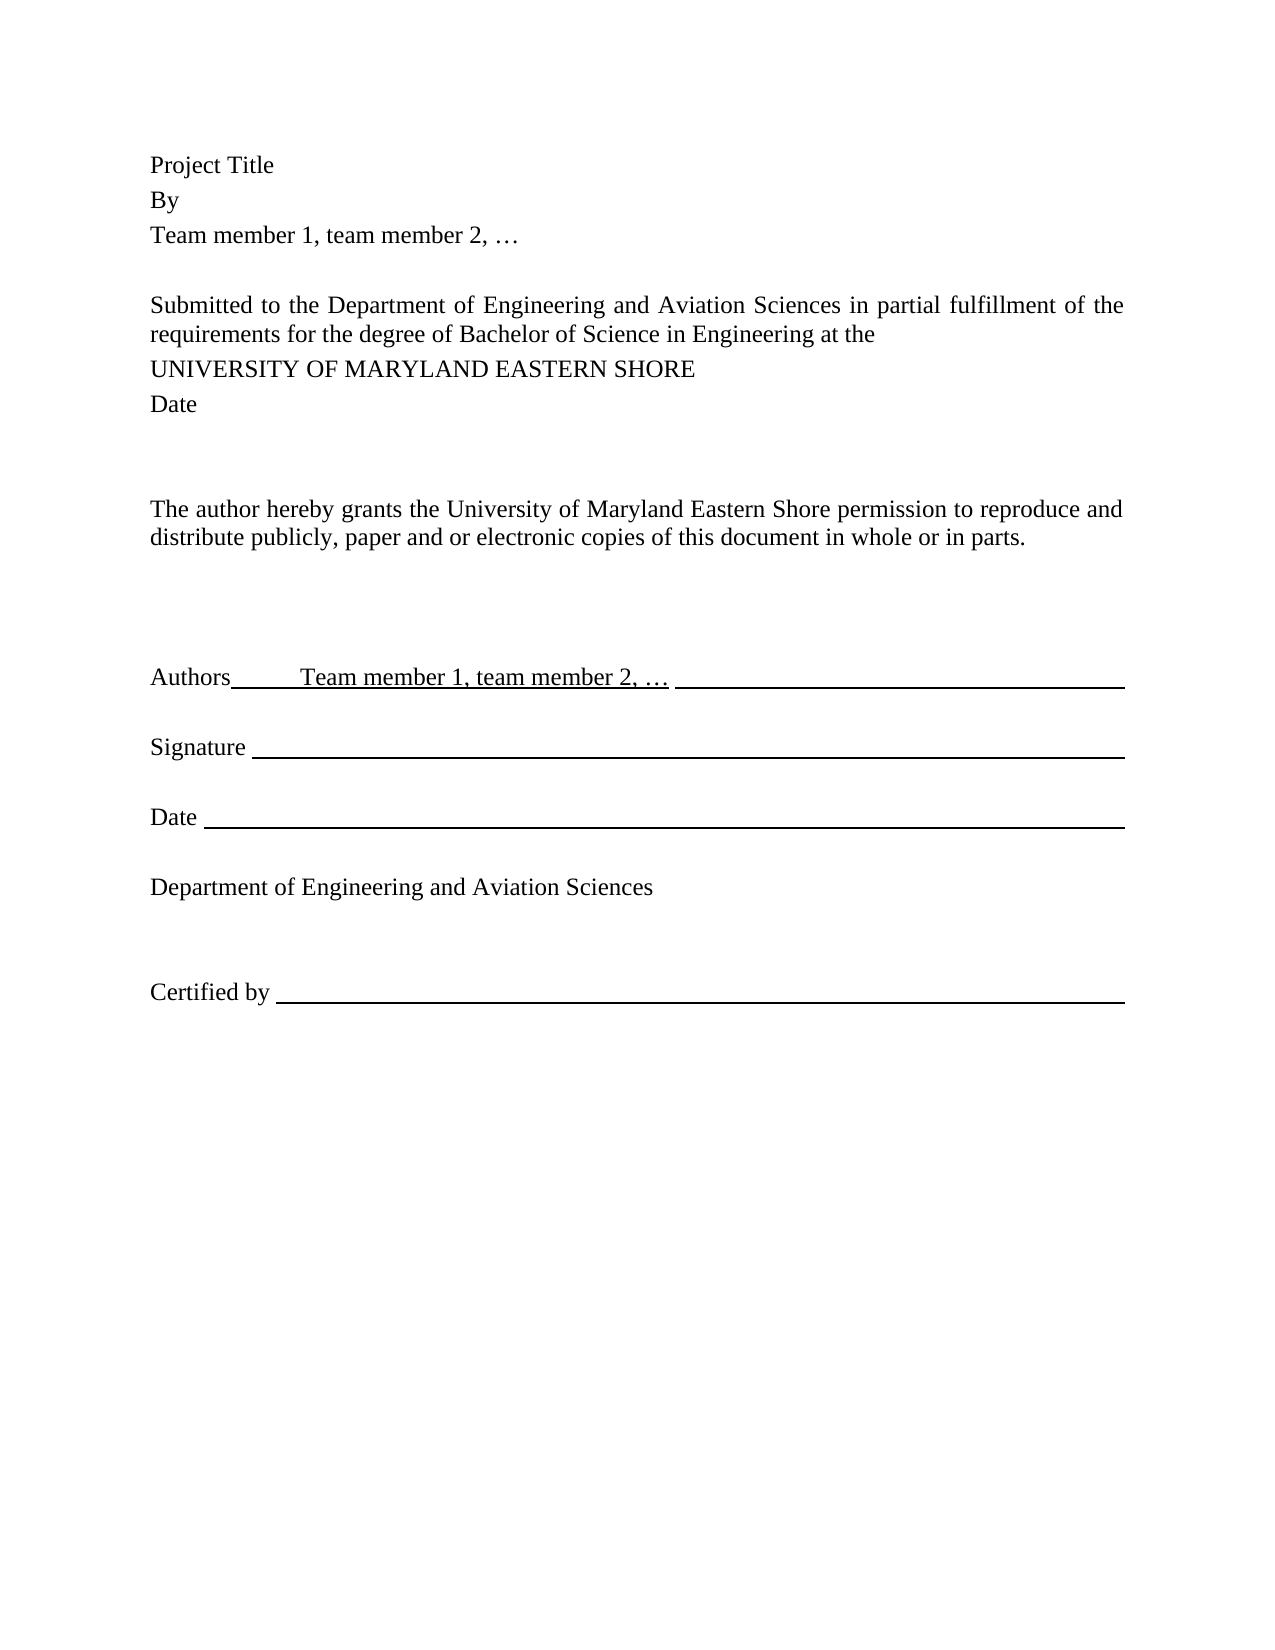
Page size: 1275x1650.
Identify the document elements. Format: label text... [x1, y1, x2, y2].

text Date [150, 389, 1125, 417]
text Authors Team member 1, team member 2, … [150, 662, 1125, 691]
text Submitted to the Department of Engineering and Aviation Sciences in partial fulfillment of the requirements for the degree of Bachelor of Science in Engineering at the [150, 290, 1125, 347]
text Project Title [150, 150, 1125, 179]
text UNIVERSITY OF MARYLAND EASTERN SHORE [150, 354, 1125, 382]
text Certified by [150, 977, 1125, 1006]
text Department of Engineering and Aviation Sciences [150, 872, 1125, 901]
text Date [150, 802, 1125, 831]
text Team member 1, team member 2, … [150, 220, 1125, 249]
text Signature [150, 732, 1125, 761]
text By [150, 185, 1125, 214]
text The author hereby grants the University of Maryland Eastern Shore permission to reproduce and distribute publicly, paper and or electronic copies of this document in whole or in parts. [150, 494, 1125, 551]
